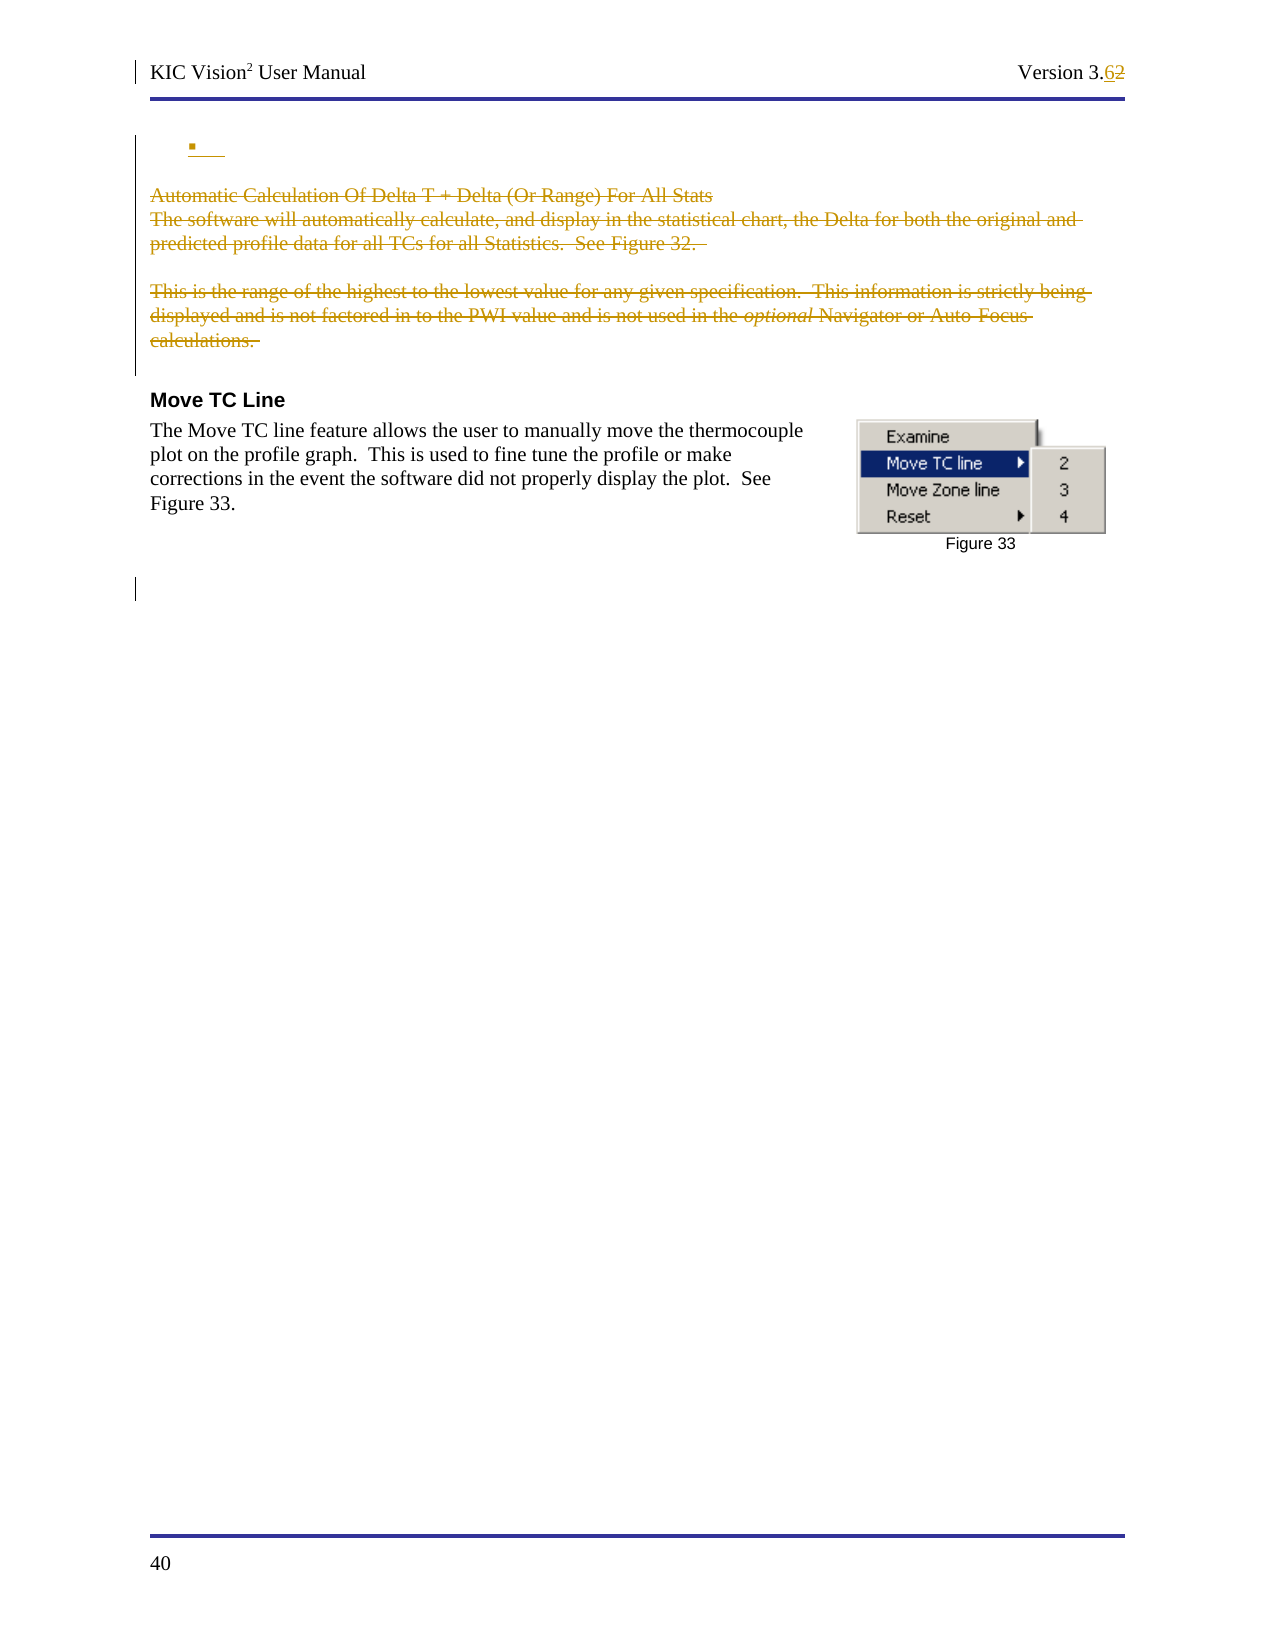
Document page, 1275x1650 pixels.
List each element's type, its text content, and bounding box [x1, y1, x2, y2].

picture [855, 418, 1106, 534]
subtitle Move TC Line [150, 388, 1125, 412]
table_header The Move TC line feature allows the user to manually move the thermocouple plot on the profile graph. This is used to fine tune the profile or make corrections in the event the software did not properly display the plot. See . [139, 418, 825, 553]
